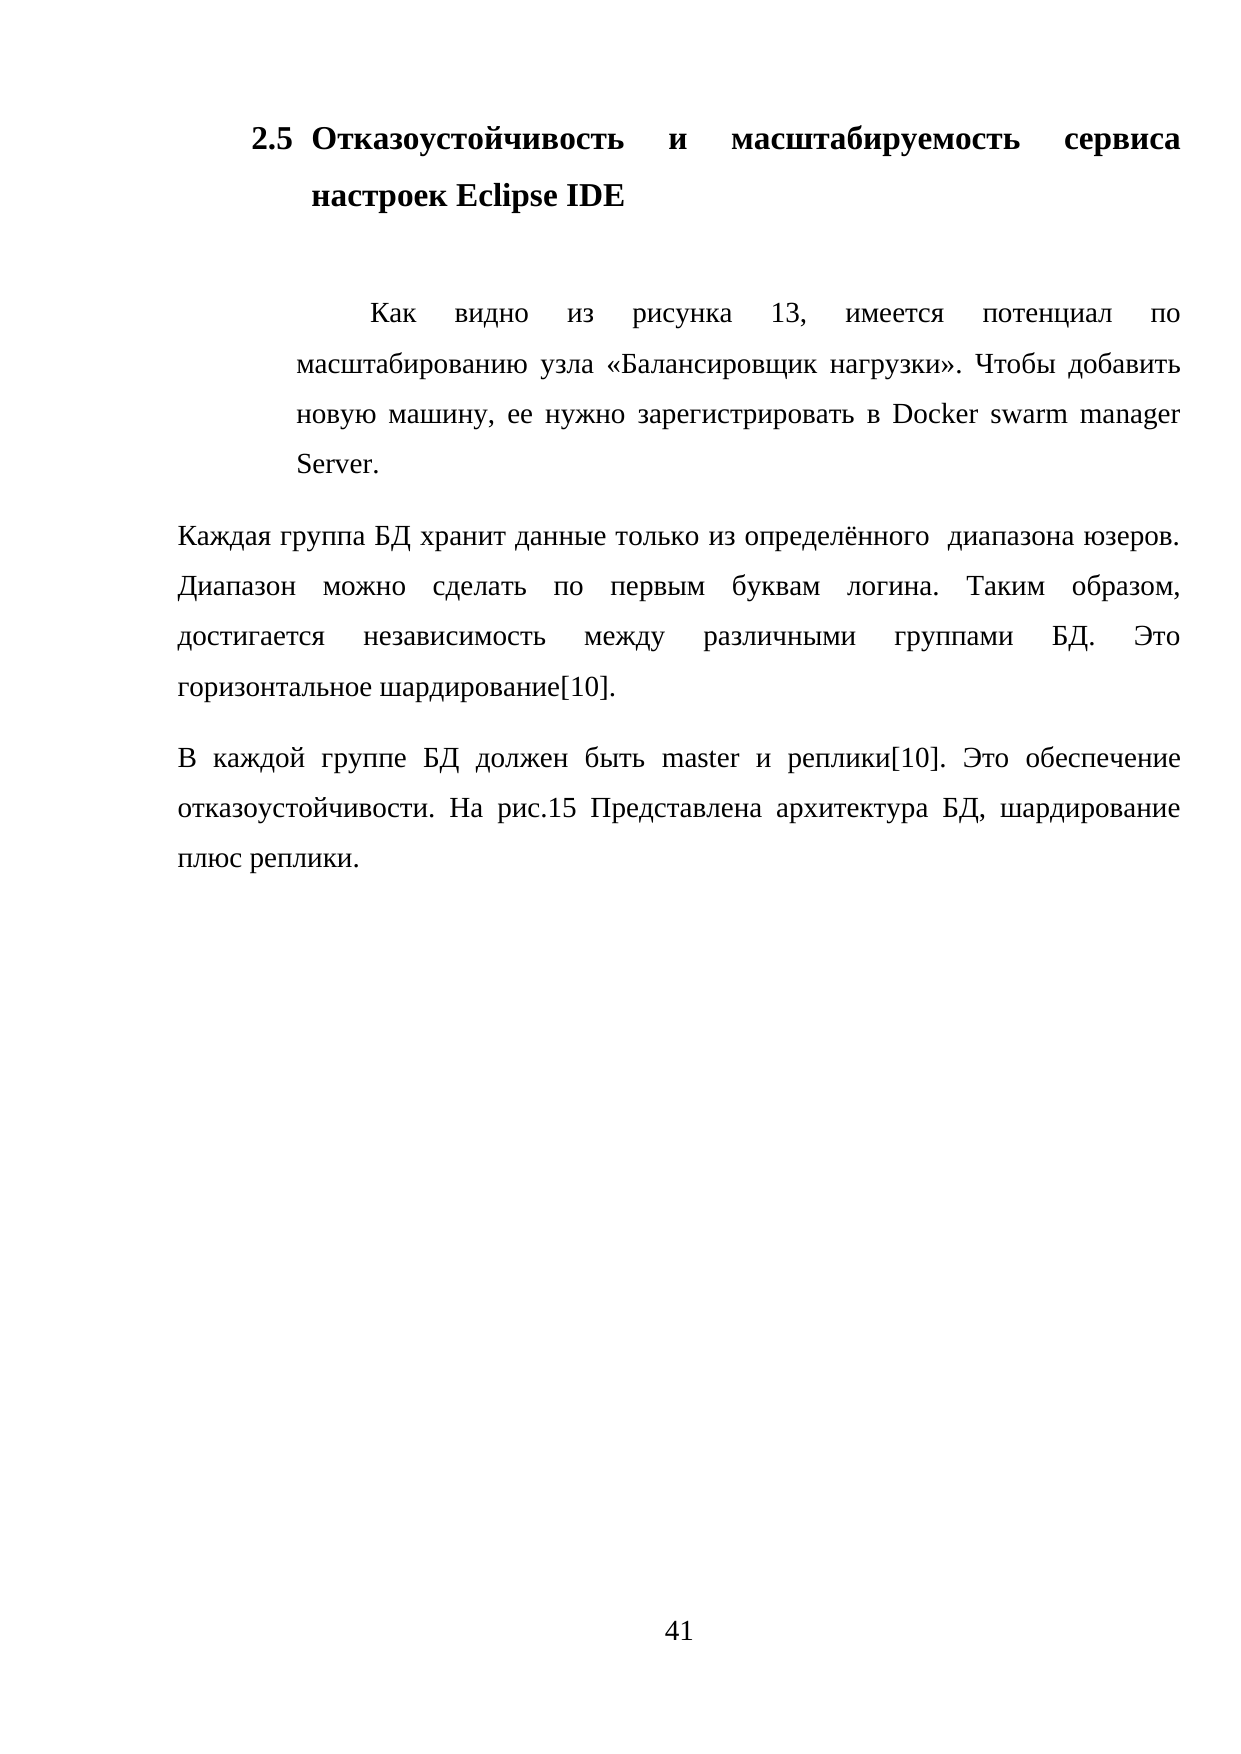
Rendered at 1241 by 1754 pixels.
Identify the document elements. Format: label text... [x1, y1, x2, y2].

text Каждая группа БД хранит данные только из определённого диапазона юзеров. Диапазон можно сделать по первым буквам логина. Таким образом, достигается независимость между различными группами БД. Это горизонтальное шардирование[10]. [177, 518, 1181, 702]
text Как видно из рисунка 13, имеется потенциал по масштабированию узла «Балансировщик нагрузки». Чтобы добавить новую машину, ее нужно зарегистрировать в Docker swarm manager Server. [296, 296, 1181, 480]
subtitle Отказоустойчивость и масштабируемость сервиса настроек Eclipse IDE [251, 118, 1181, 214]
text В каждой группе БД должен быть master и реплики[10]. Это обеспечение отказоустойчивости. На рис.15 Представлена архитектура БД, шардирование плюс реплики. [177, 740, 1181, 874]
